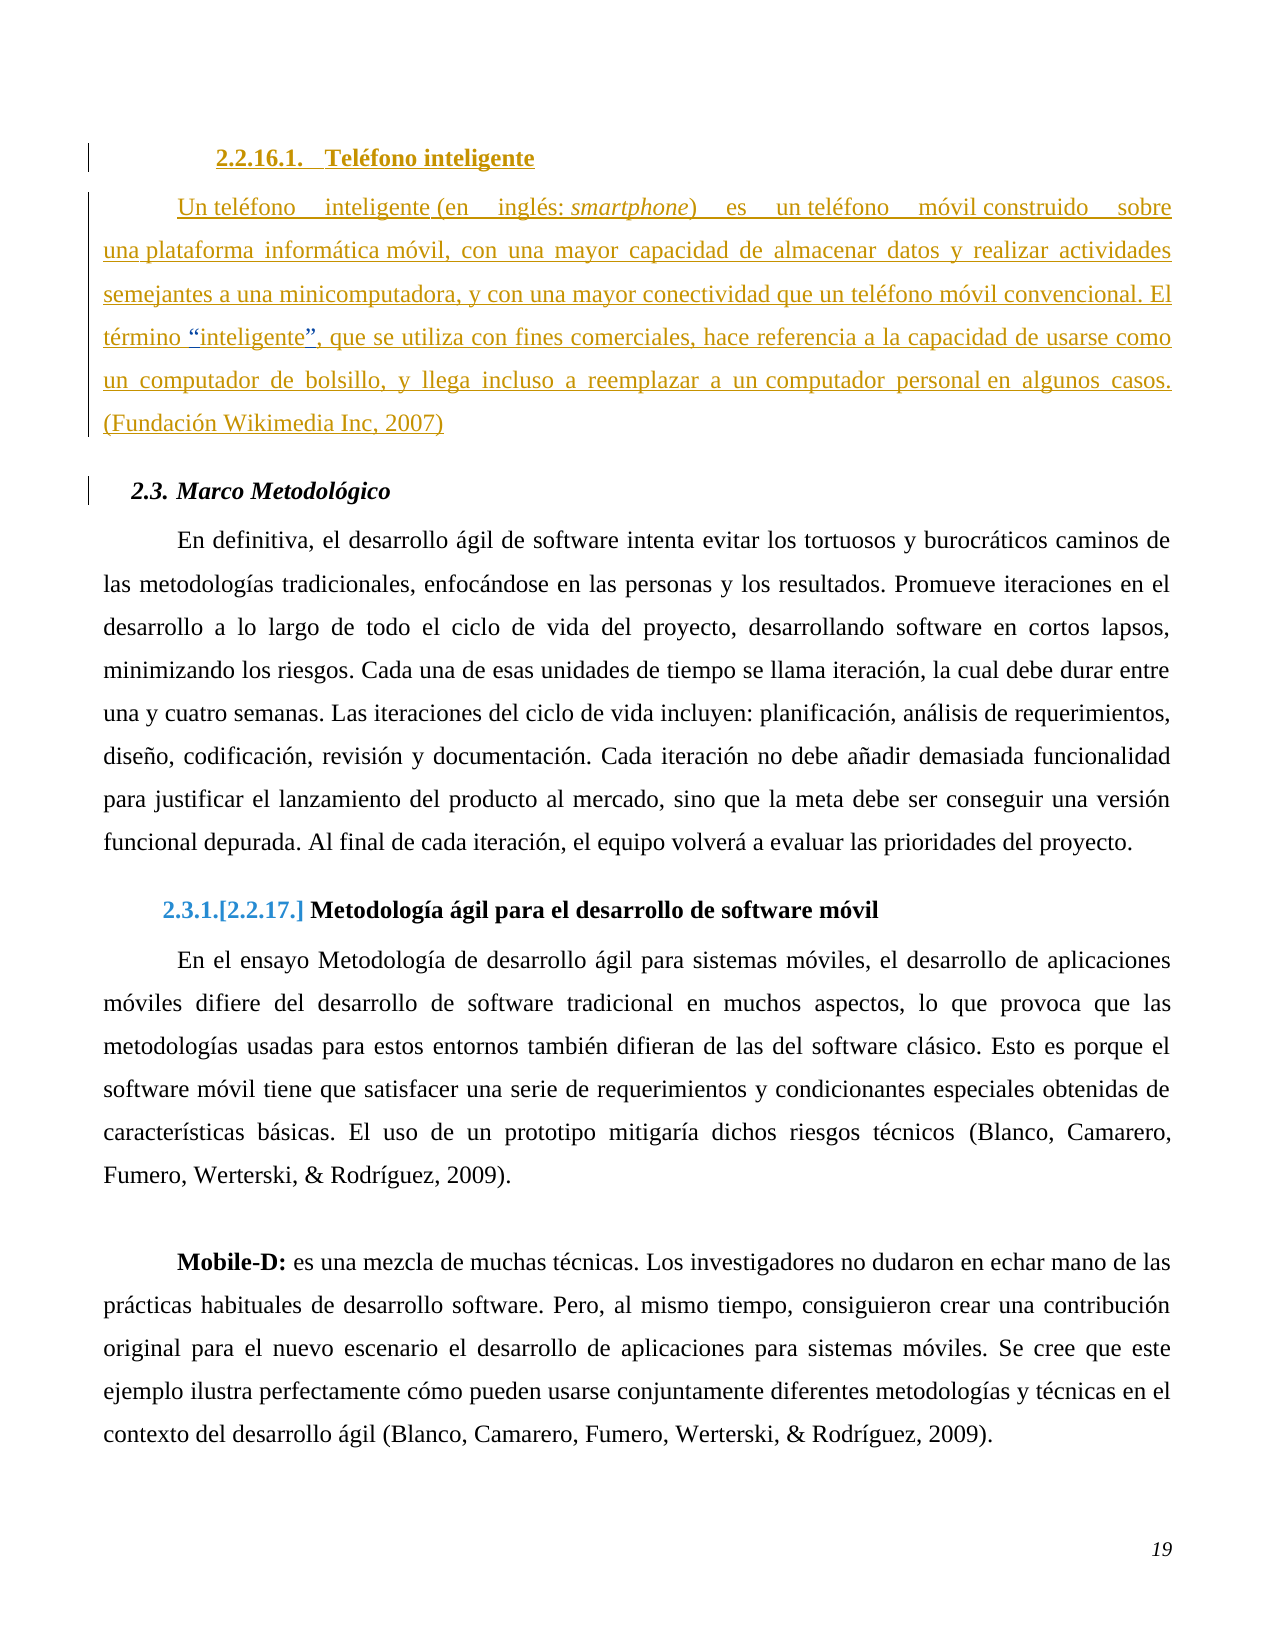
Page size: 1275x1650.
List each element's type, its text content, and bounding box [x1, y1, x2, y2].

text En definitiva, el desarrollo ágil de software intenta evitar los tortuosos y burocráticos caminos de las metodologías tradicionales, enfocándose en las personas y los resultados. Promueve iteraciones en el desarrollo a lo largo de todo el ciclo de vida del proyecto, desarrollando software en cortos lapsos, minimizando los riesgos. Cada una de esas unidades de tiempo se llama iteración, la cual debe durar entre una y cuatro semanas. Las iteraciones del ciclo de vida incluyen: planificación, análisis de requerimientos, diseño, codificación, revisión y documentación. Cada iteración no debe añadir demasiada funcionalidad para justificar el lanzamiento del producto al mercado, sino que la meta debe ser conseguir una versión funcional depurada. Al final de cada iteración, el equipo volverá a evaluar las prioridades del proyecto. [103, 526, 1172, 856]
text Mobile-D: es una mezcla de muchas técnicas. Los investigadores no dudaron en echar mano de las prácticas habituales de desarrollo software. Pero, al mismo tiempo, consiguieron crear una contribución original para el nuevo escenario el desarrollo de aplicaciones para sistemas móviles. Se cree que este ejemplo ilustra perfectamente cómo pueden usarse conjuntamente diferentes metodologías y técnicas en el contexto del desarrollo ágil . [103, 1247, 1172, 1448]
text Metodología ágil para el desarrollo de software móvil [162, 896, 1172, 924]
list Marco Metodológico [131, 476, 1172, 505]
text En el ensayo Metodología de desarrollo ágil para sistemas móviles, el desarrollo de aplicaciones móviles difiere del desarrollo de software tradicional en muchos aspectos, lo que provoca que las metodologías usadas para estos entornos también difieran de las del software clásico. Esto es porque el software móvil tiene que satisfacer una serie de requerimientos y condicionantes especiales obtenidas de características básicas. El uso de un prototipo mitigaría dichos riesgos técnicos . [103, 945, 1172, 1189]
